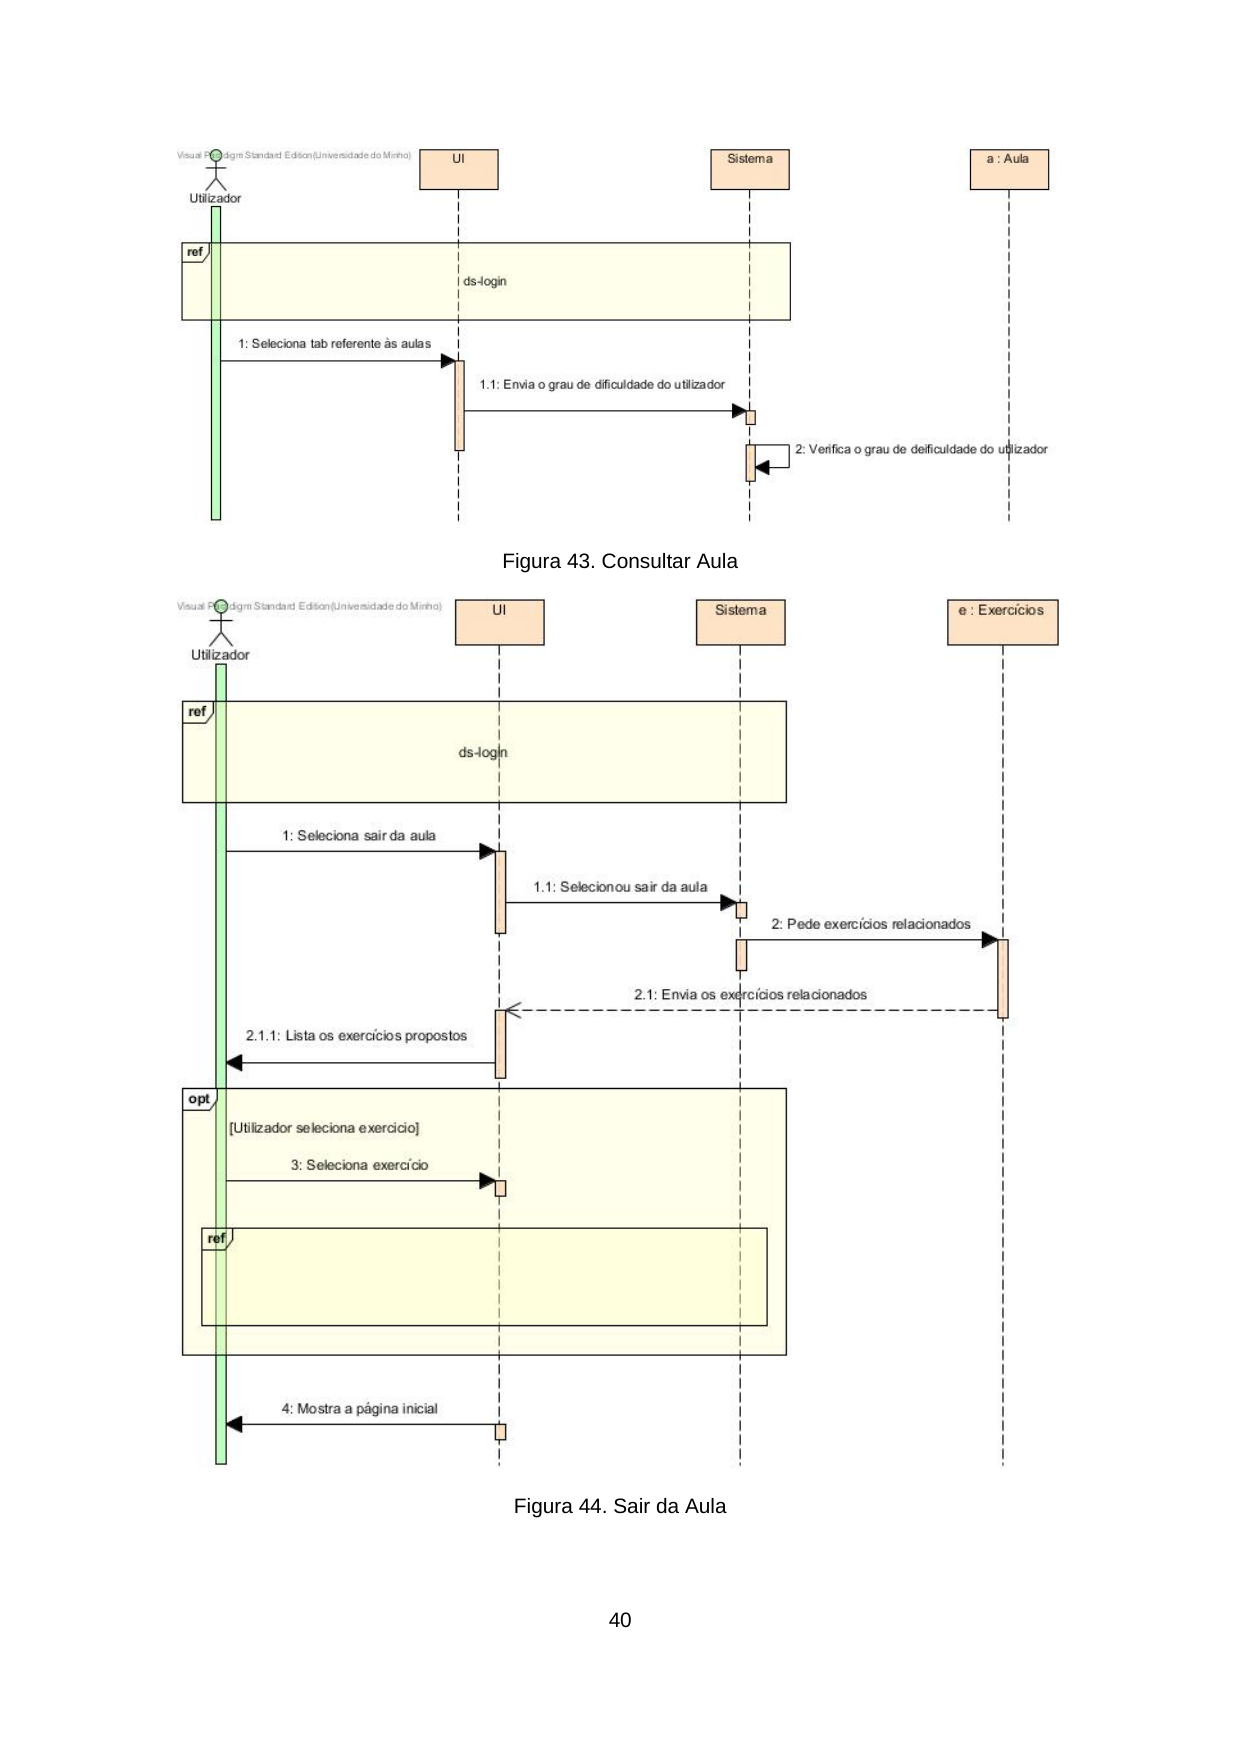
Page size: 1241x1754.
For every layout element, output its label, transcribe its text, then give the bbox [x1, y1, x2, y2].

picture [177, 147, 1064, 525]
picture [177, 597, 1064, 1470]
text Figura 43. Consultar Aula [177, 549, 1063, 573]
text Figura 44. Sair da Aula [177, 1494, 1063, 1518]
